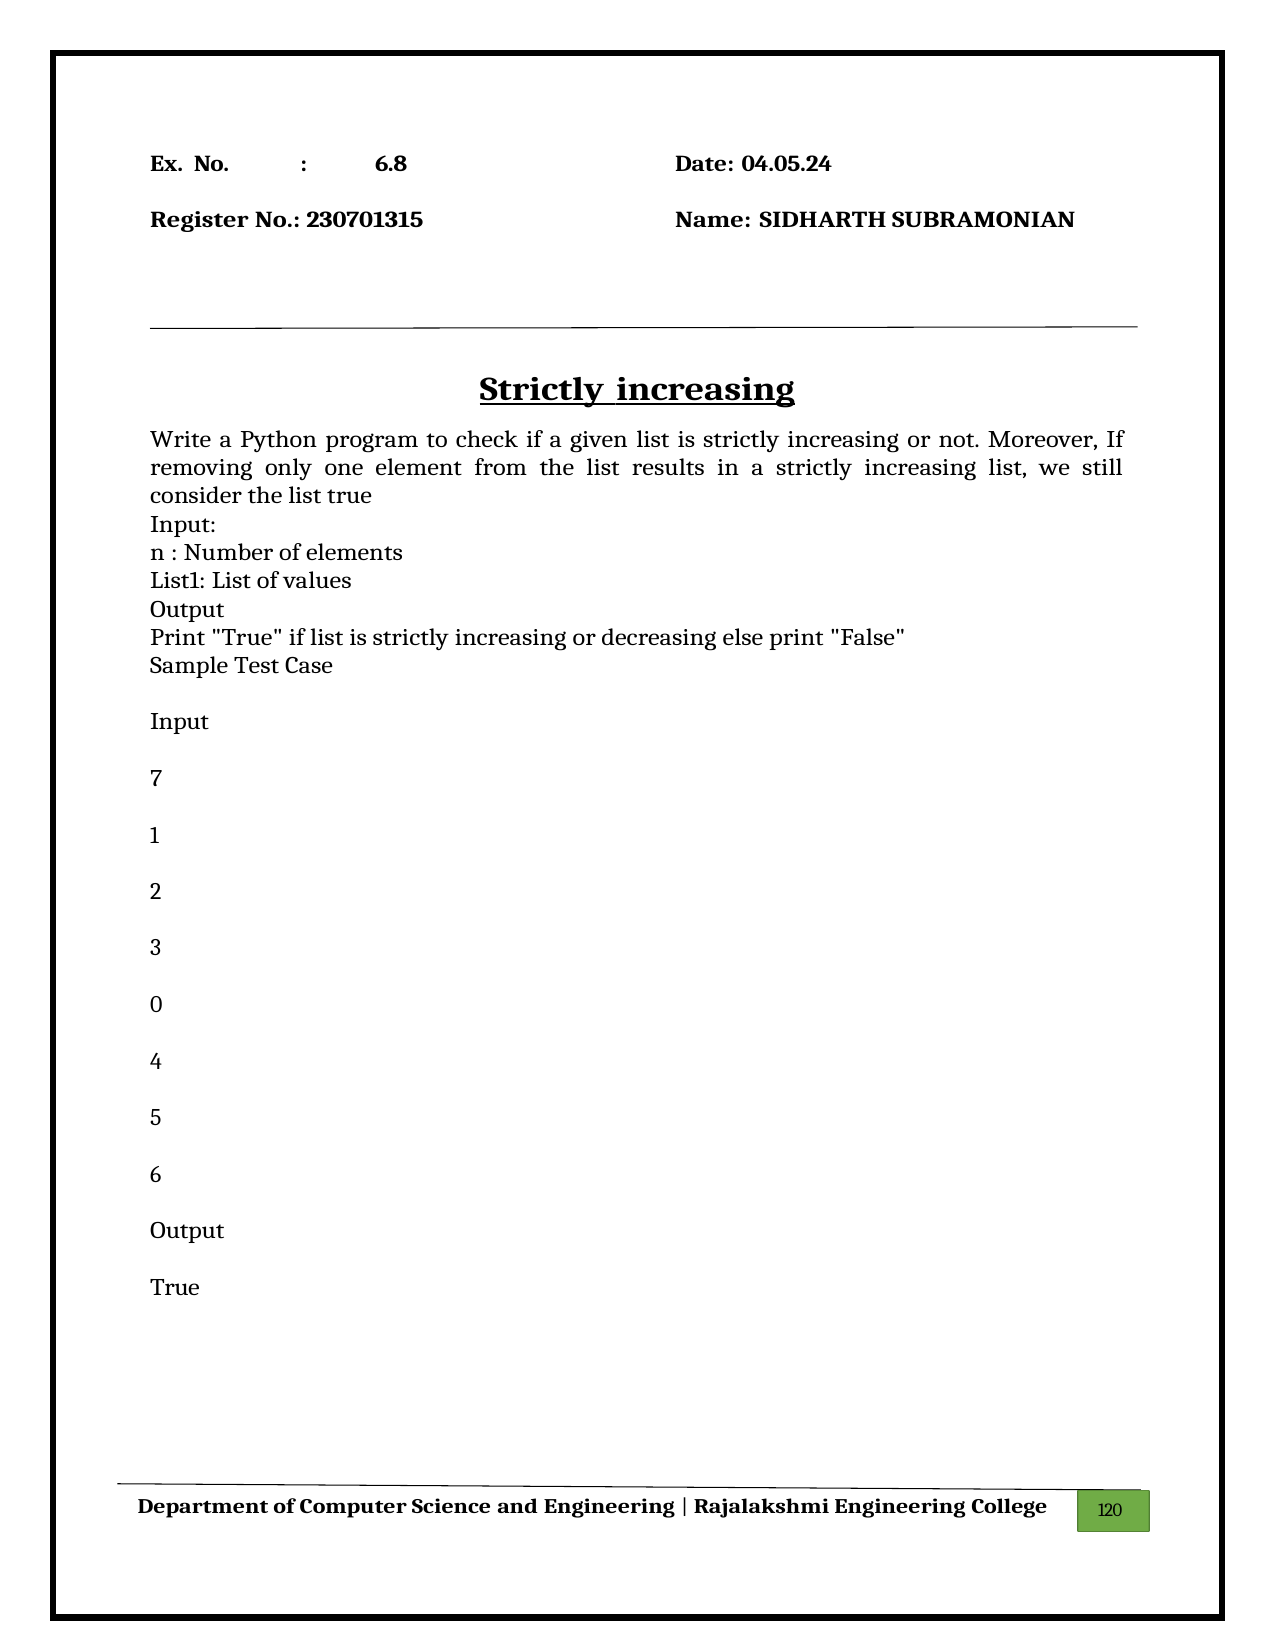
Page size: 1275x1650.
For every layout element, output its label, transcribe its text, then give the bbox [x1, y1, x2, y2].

text 6 [150, 1161, 1206, 1188]
subtitle Strictly increasing [148, 370, 1127, 408]
text n : Number of elements List1: List of values Output [150, 539, 429, 623]
text Write a Python program to check if a given list is strictly increasing or not. Moreover, If removing only one element from the list results in a strictly increasing list, we still consider the list true [150, 426, 1125, 510]
text 2 [150, 878, 1206, 905]
text Print "True" if list is strictly increasing or decreasing else print "False" Sample Test Case [150, 624, 938, 679]
text 4 [150, 1047, 1206, 1075]
text 0 [150, 991, 1206, 1019]
text Input 7 [150, 708, 215, 792]
text Ex. No. : 6.8 Date: 04.05.24 [150, 151, 1206, 177]
text 3 [150, 934, 1206, 962]
text Input: [150, 511, 1206, 538]
text 5 [150, 1104, 1206, 1132]
text Register No.: 230701315 Name: SIDHARTH SUBRAMONIAN [150, 206, 1206, 233]
text 1 [150, 821, 1206, 848]
text Output True [150, 1217, 239, 1302]
